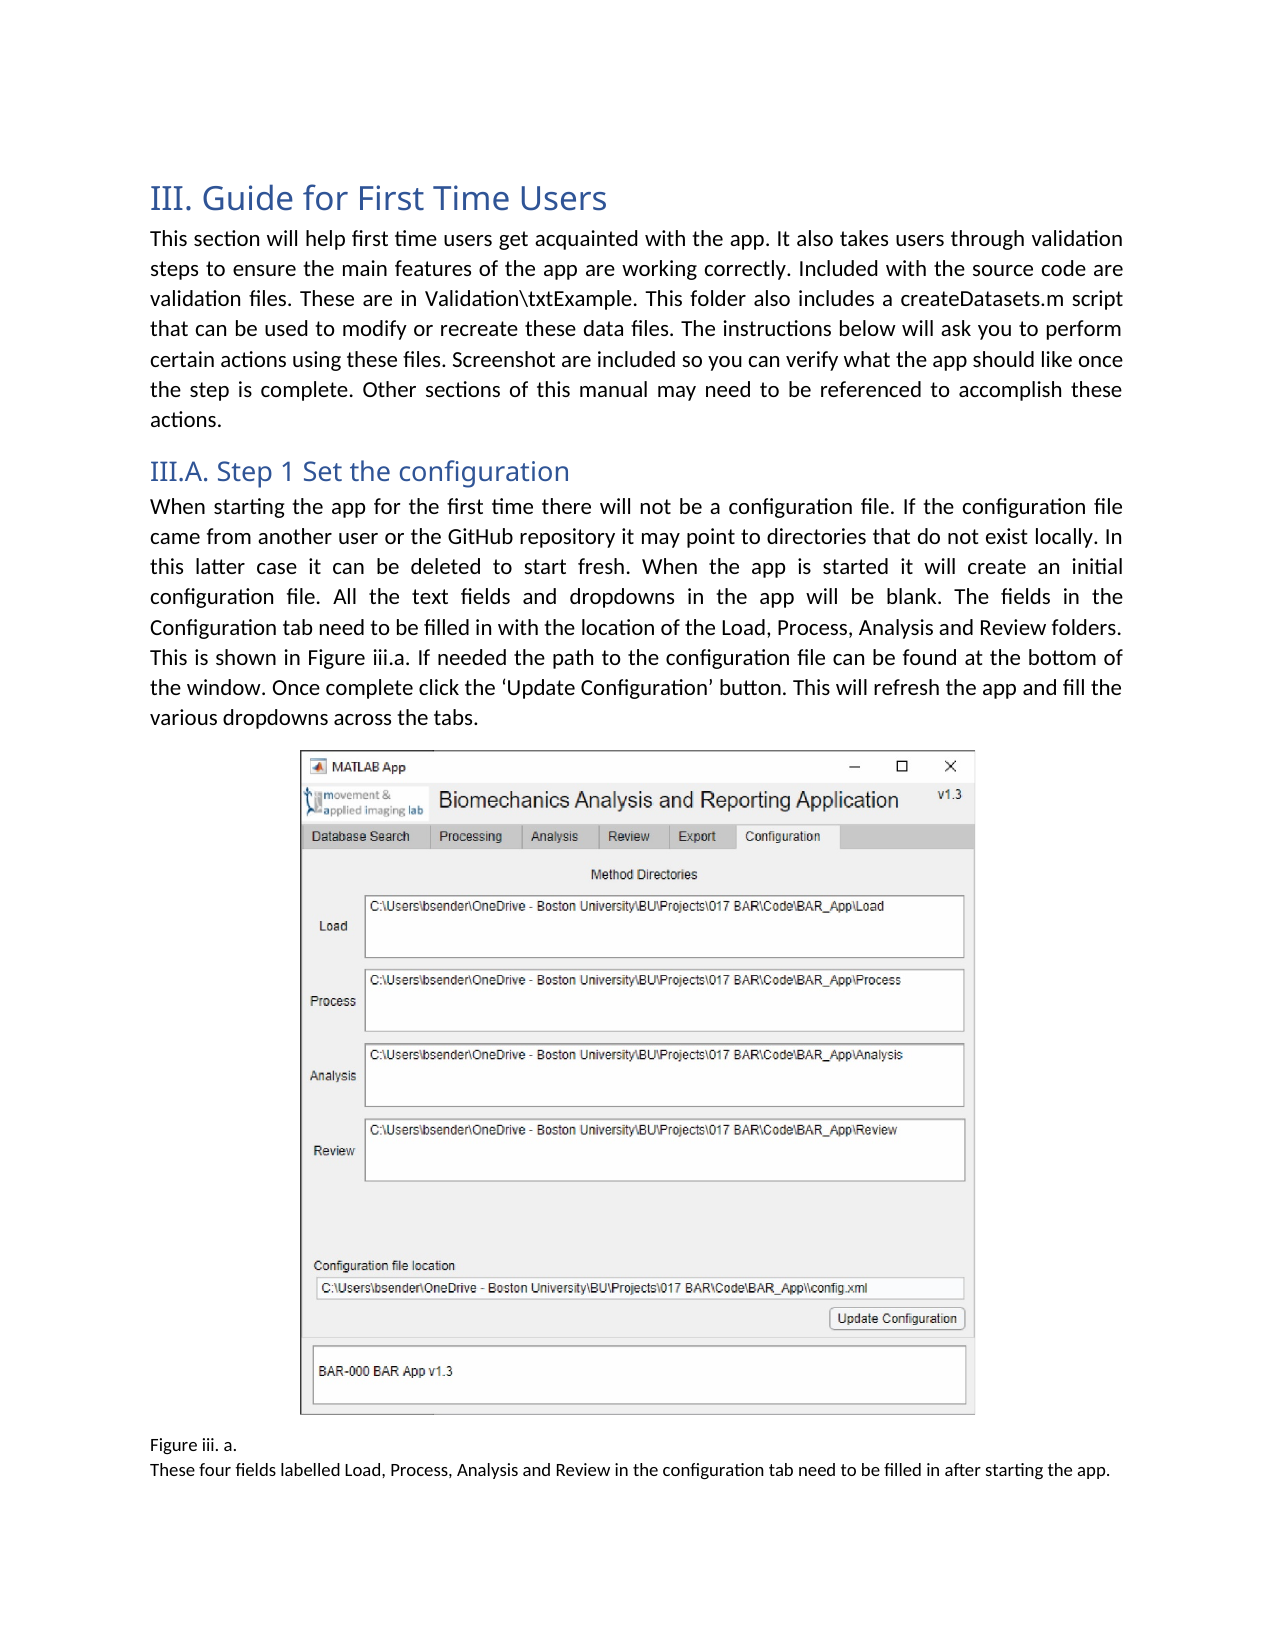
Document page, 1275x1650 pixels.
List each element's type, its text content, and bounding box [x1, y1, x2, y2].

text This section will help first time users get acquainted with the app. It also takes users through validation steps to ensure the main features of the app are working correctly. Included with the source code are validation files. These are in Validation\txtExample. This folder also includes a createDatasets.m script that can be used to modify or recreate these data files. The instructions below will ask you to perform certain actions using these files. Screenshot are included so you can verify what the app should like once the step is complete. Other sections of this manual may need to be referenced to accomplish these actions. [150, 224, 1125, 433]
text When starting the app for the first time there will not be a configuration file. If the configuration file came from another user or the GitHub repository it may point to directories that do not exist locally. In this latter case it can be deleted to start fresh. When the app is started it will create an initial configuration file. All the text fields and dropdowns in the app will be blank. The fields in the Configuration tab need to be filled in with the location of the Load, Process, Analysis and Review folders. This is shown in Figure iii.a. If needed the path to the configuration file can be found at the bottom of the window. Once complete click the ‘Update Configuration’ button. This will refresh the app and fill the various dropdowns across the tabs. [150, 492, 1125, 731]
text Figure iii. a. [150, 1433, 1125, 1456]
text These four fields labelled Load, Process, Analysis and Review in the configuration tab need to be filled in after starting the app. [150, 1458, 1125, 1481]
picture [300, 750, 976, 1415]
subtitle III. Guide for First Time Users [150, 175, 1125, 220]
subtitle III.A. Step 1 Set the configuration [150, 452, 1125, 489]
